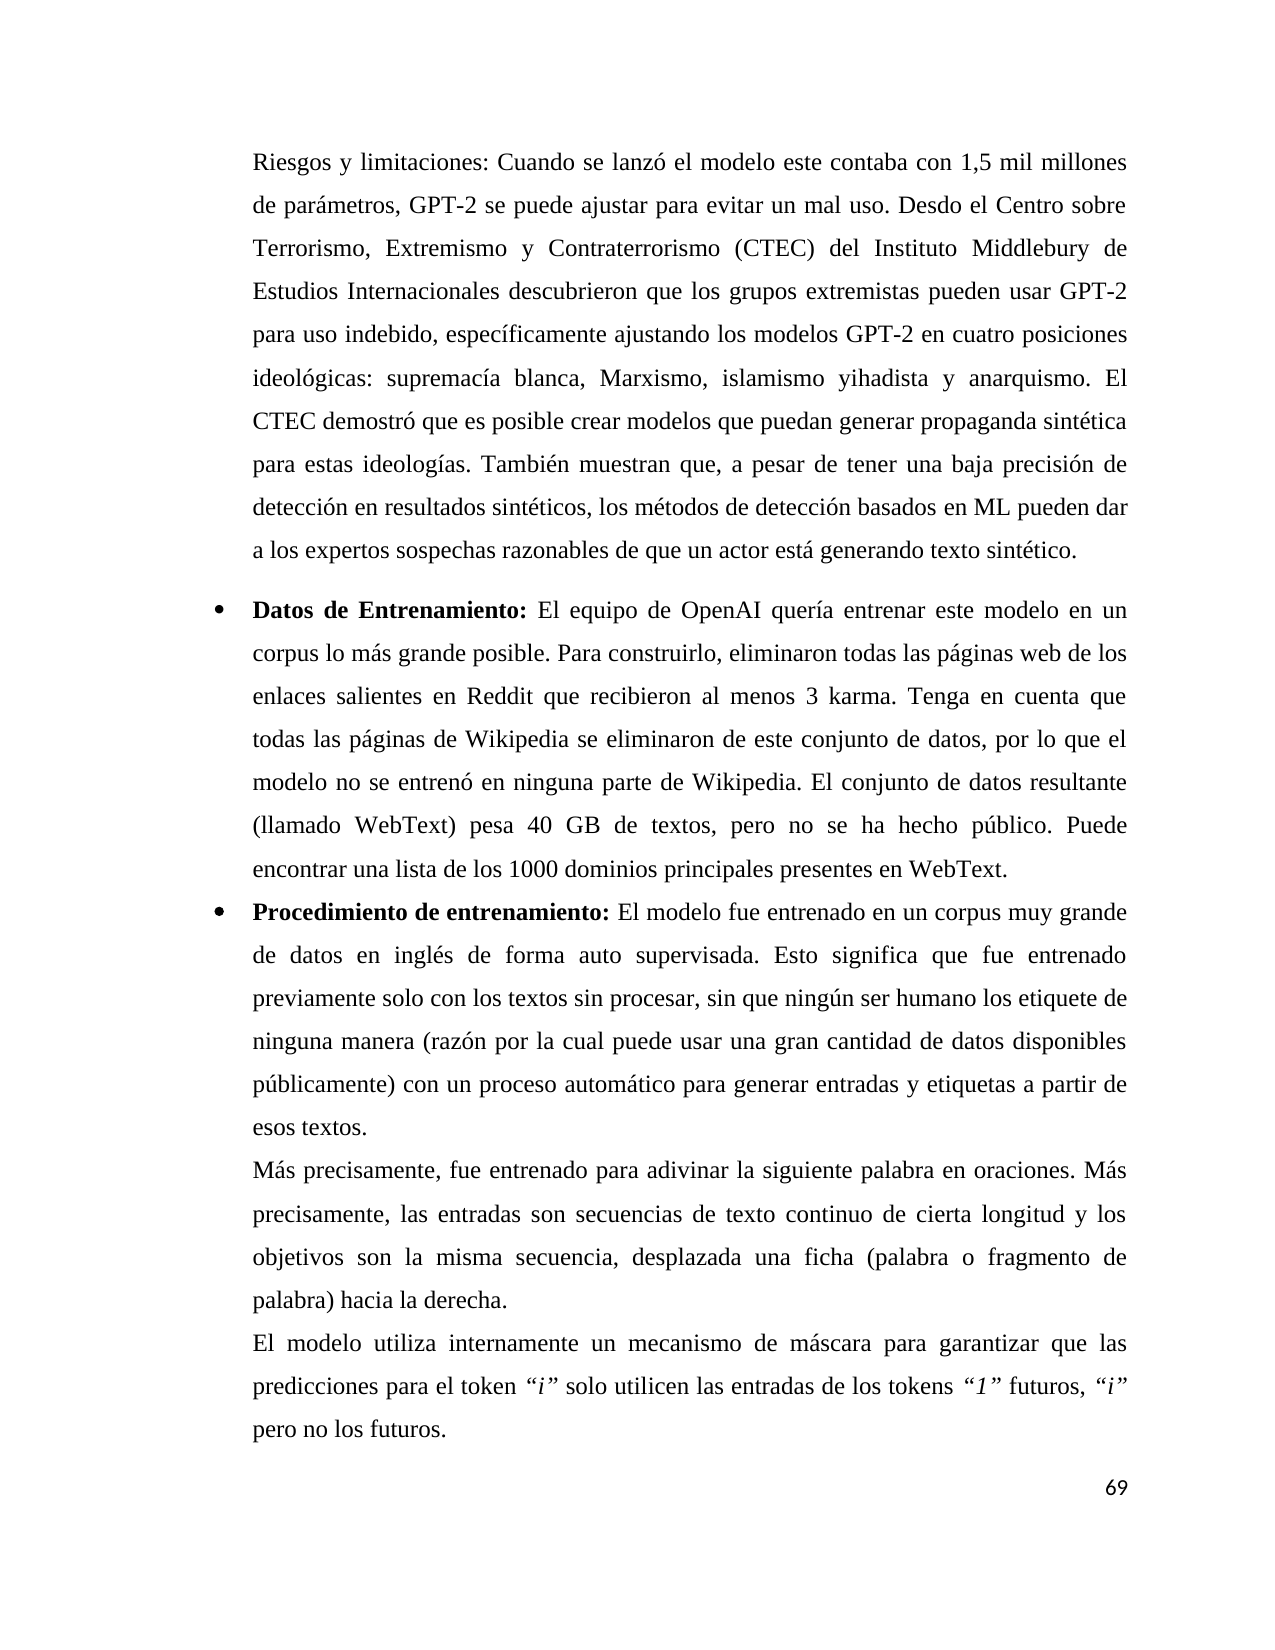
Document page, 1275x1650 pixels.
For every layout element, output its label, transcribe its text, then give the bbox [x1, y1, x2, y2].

list Más precisamente, fue entrenado para adivinar la siguiente palabra en oraciones. Más precisamente, las entradas son secuencias de texto continuo de cierta longitud y los objetivos son la misma secuencia, desplazada una ficha (palabra o fragmento de palabra) hacia la derecha. [252, 1156, 1128, 1314]
list Datos de Entrenamiento: El equipo de OpenAI quería entrenar este modelo en un corpus lo más grande posible. Para construirlo, eliminaron todas las páginas web de los enlaces salientes en Reddit que recibieron al menos 3 karma. Tenga en cuenta que todas las páginas de Wikipedia se eliminaron de este conjunto de datos, por lo que el modelo no se entrenó en ninguna parte de Wikipedia. El conjunto de datos resultante (llamado WebText) pesa 40 GB de textos, pero no se ha hecho público. Puede encontrar una lista de los 1000 dominios principales presentes en WebText. [215, 595, 1128, 882]
text Riesgos y limitaciones: Cuando se lanzó el modelo este contaba con 1,5 mil millones de parámetros, GPT-2 se puede ajustar para evitar un mal uso. Desdo el Centro sobre Terrorismo, Extremismo y Contraterrorismo (CTEC) del Instituto Middlebury de Estudios Internacionales descubrieron que los grupos extremistas pueden usar GPT-2 para uso indebido, específicamente ajustando los modelos GPT-2 en cuatro posiciones ideológicas: supremacía blanca, Marxismo, islamismo yihadista y anarquismo. El CTEC demostró que es posible crear modelos que puedan generar propaganda sintética para estas ideologías. También muestran que, a pesar de tener una baja precisión de detección en resultados sintéticos, los métodos de detección basados ​​en ML pueden dar a los expertos sospechas razonables de que un actor está generando texto sintético. [252, 147, 1128, 564]
list El modelo utiliza internamente un mecanismo de máscara para garantizar que las predicciones para el token “i” solo utilicen las entradas de los tokens “1” futuros, “i” pero no los futuros. [252, 1328, 1128, 1443]
list Procedimiento de entrenamiento: El modelo fue entrenado en un corpus muy grande de datos en inglés de forma auto supervisada. Esto significa que fue entrenado previamente solo con los textos sin procesar, sin que ningún ser humano los etiquete de ninguna manera (razón por la cual puede usar una gran cantidad de datos disponibles públicamente) con un proceso automático para generar entradas y etiquetas a partir de esos textos. [215, 897, 1128, 1141]
